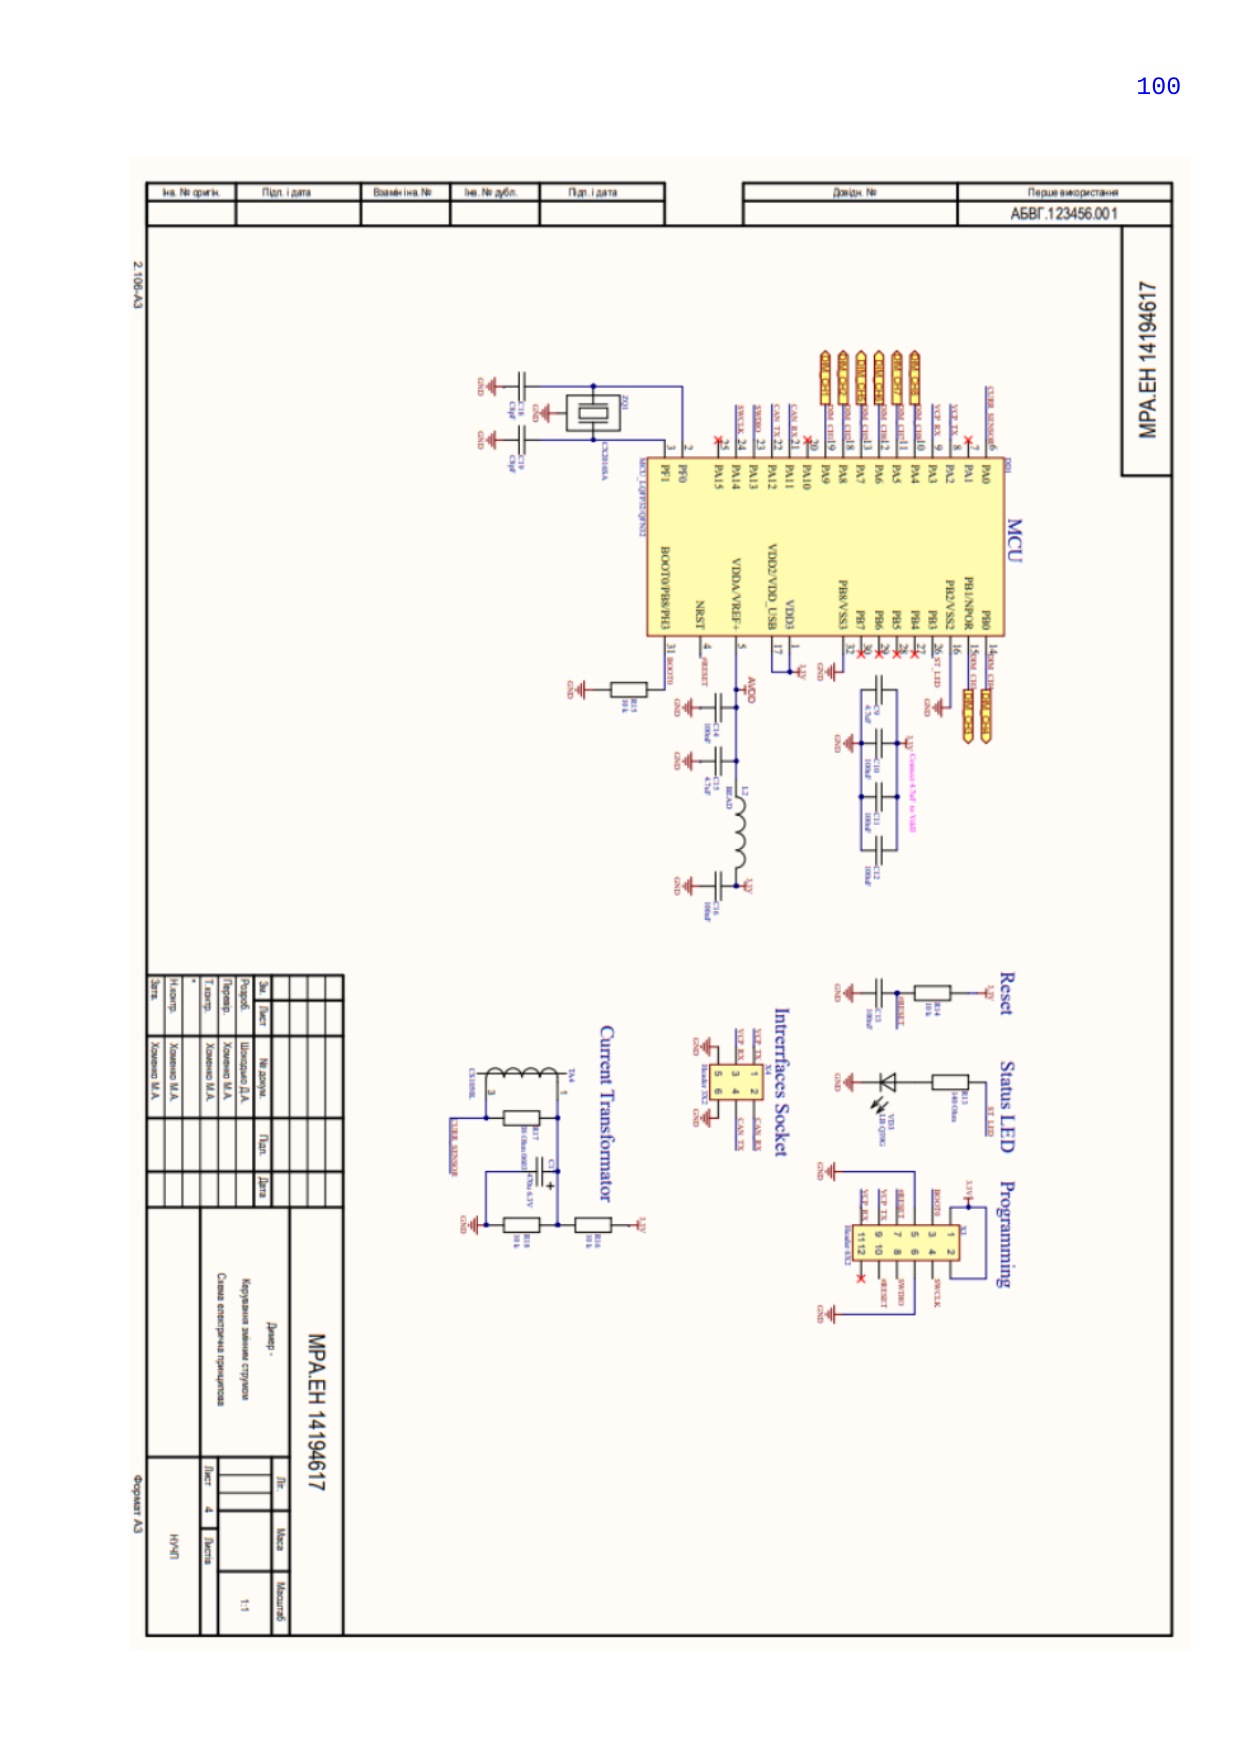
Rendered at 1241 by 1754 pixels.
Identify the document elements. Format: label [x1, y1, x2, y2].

picture [121, 158, 1195, 1648]
